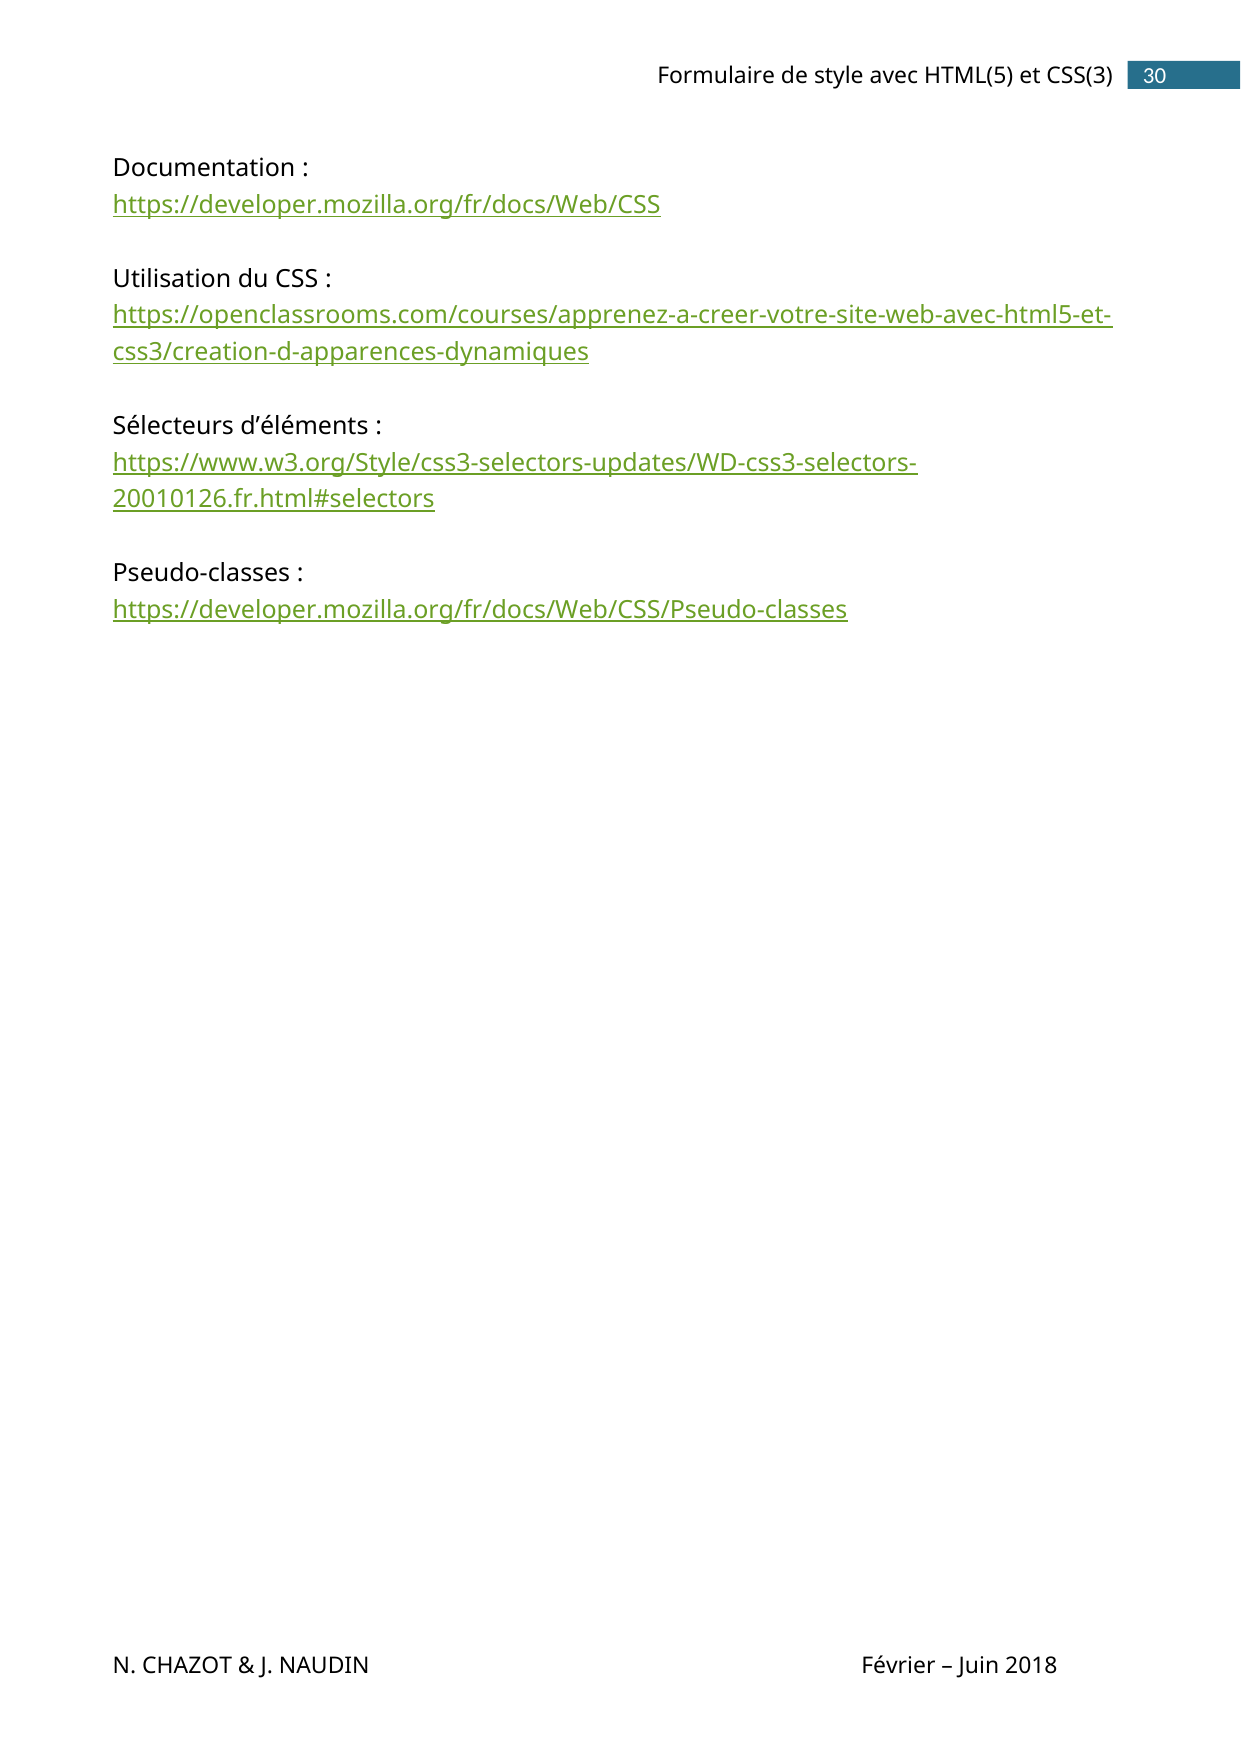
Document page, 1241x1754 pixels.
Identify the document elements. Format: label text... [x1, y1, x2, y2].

text Documentation : [112, 150, 1128, 184]
text Sélecteurs d’éléments : [112, 407, 1128, 441]
text Pseudo-classes : [112, 554, 1128, 588]
text https://openclassrooms.com/courses/apprenez-a-creer-votre-site-web-avec-html5-et-css3/creation-d-apparences-dynamiques [112, 297, 1128, 368]
text https://developer.mozilla.org/fr/docs/Web/CSS/Pseudo-classes [112, 591, 1128, 625]
text https://www.w3.org/Style/css3-selectors-updates/WD-css3-selectors-20010126.fr.html#selectors [112, 444, 1128, 515]
text https://developer.mozilla.org/fr/docs/Web/CSS [112, 187, 1128, 221]
text Utilisation du CSS : [112, 260, 1128, 294]
